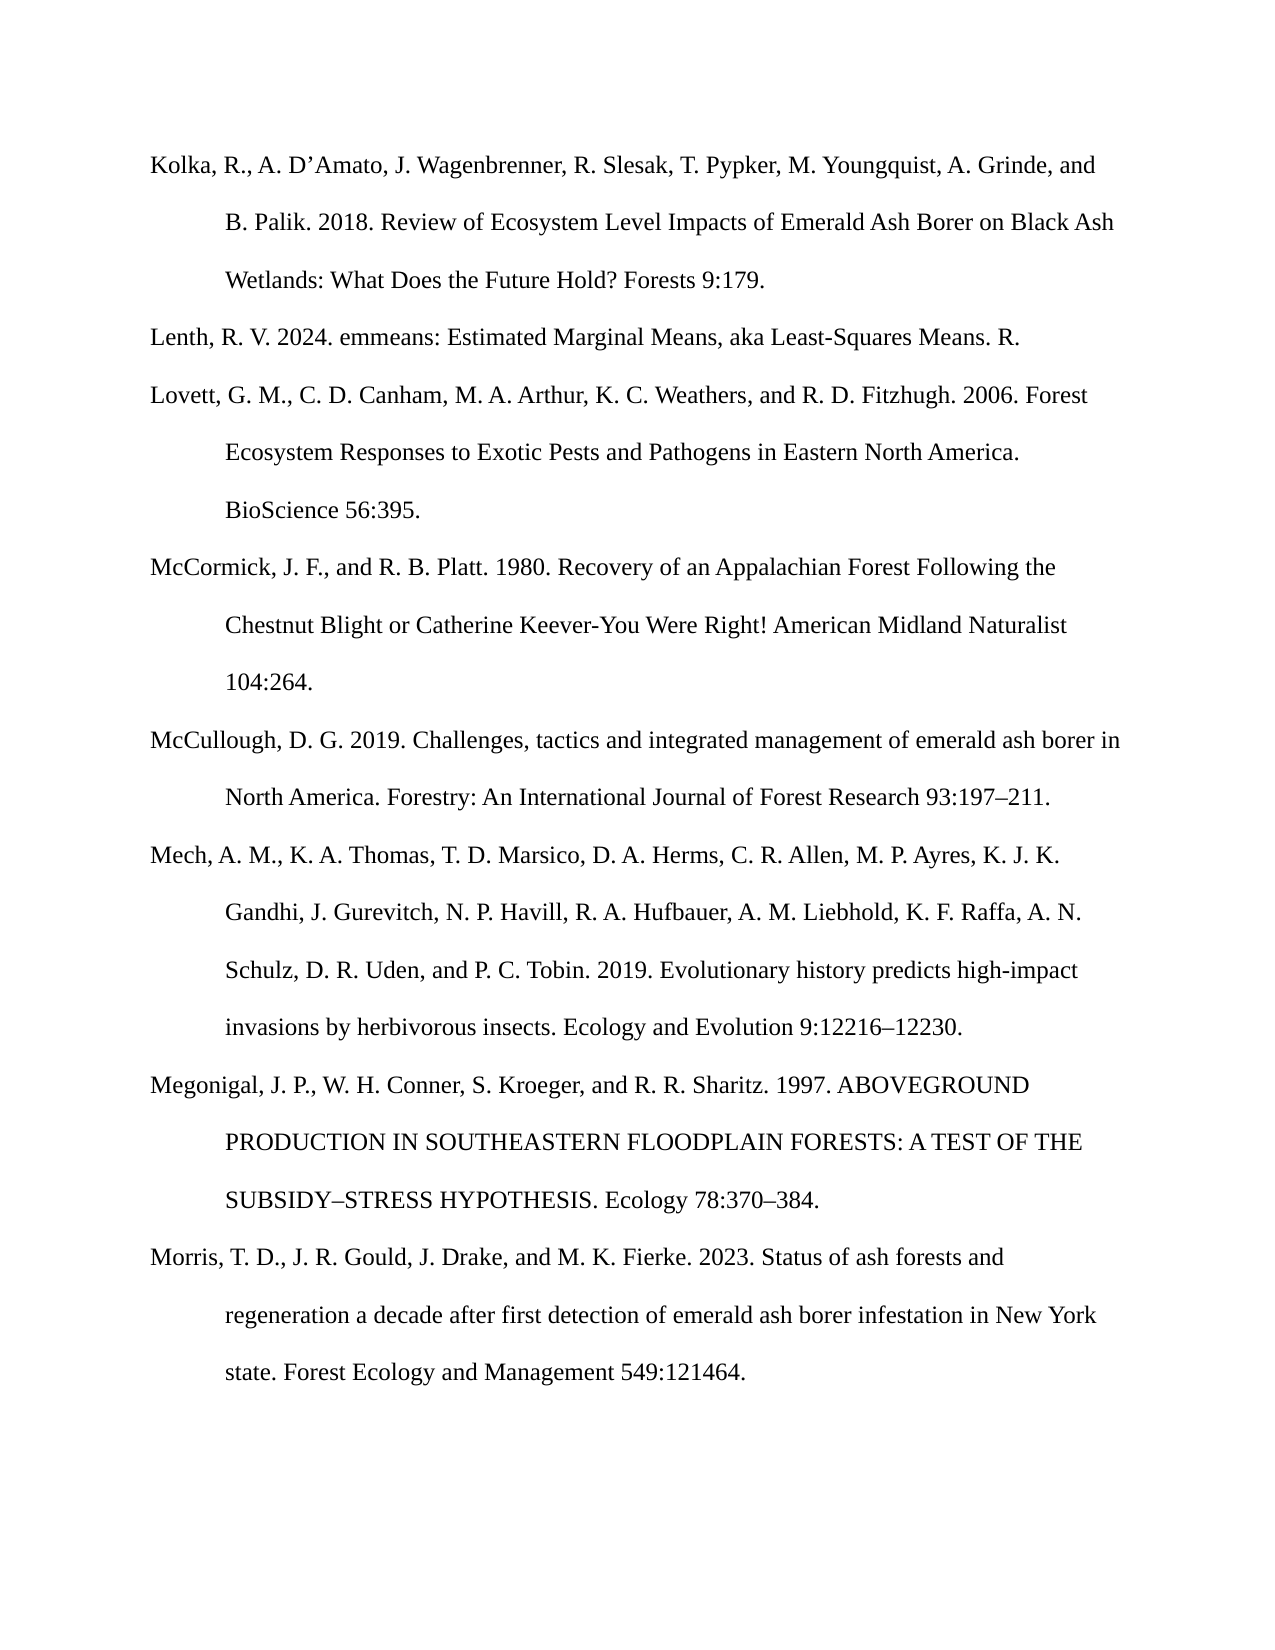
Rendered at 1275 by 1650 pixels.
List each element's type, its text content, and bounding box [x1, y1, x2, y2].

text Megonigal, J. P., W. H. Conner, S. Kroeger, and R. R. Sharitz. 1997. ABOVEGROUND PRODUCTION IN SOUTHEASTERN FLOODPLAIN FORESTS: A TEST OF THE SUBSIDY–STRESS HYPOTHESIS. Ecology 78:370–384. [150, 1070, 1125, 1214]
text McCullough, D. G. 2019. Challenges, tactics and integrated management of emerald ash borer in North America. Forestry: An International Journal of Forest Research 93:197–211. [150, 725, 1125, 811]
text Lenth, R. V. 2024. emmeans: Estimated Marginal Means, aka Least-Squares Means. R. [150, 322, 1125, 351]
text McCormick, J. F., and R. B. Platt. 1980. Recovery of an Appalachian Forest Following the Chestnut Blight or Catherine Keever-You Were Right! American Midland Naturalist 104:264. [150, 552, 1125, 696]
text Morris, T. D., J. R. Gould, J. Drake, and M. K. Fierke. 2023. Status of ash forests and regeneration a decade after first detection of emerald ash borer infestation in New York state. Forest Ecology and Management 549:121464. [150, 1242, 1125, 1386]
text Kolka, R., A. D’Amato, J. Wagenbrenner, R. Slesak, T. Pypker, M. Youngquist, A. Grinde, and B. Palik. 2018. Review of Ecosystem Level Impacts of Emerald Ash Borer on Black Ash Wetlands: What Does the Future Hold? Forests 9:179. [150, 150, 1125, 294]
text Mech, A. M., K. A. Thomas, T. D. Marsico, D. A. Herms, C. R. Allen, M. P. Ayres, K. J. K. Gandhi, J. Gurevitch, N. P. Havill, R. A. Hufbauer, A. M. Liebhold, K. F. Raffa, A. N. Schulz, D. R. Uden, and P. C. Tobin. 2019. Evolutionary history predicts high‐impact invasions by herbivorous insects. Ecology and Evolution 9:12216–12230. [150, 840, 1125, 1041]
text Lovett, G. M., C. D. Canham, M. A. Arthur, K. C. Weathers, and R. D. Fitzhugh. 2006. Forest Ecosystem Responses to Exotic Pests and Pathogens in Eastern North America. BioScience 56:395. [150, 380, 1125, 524]
